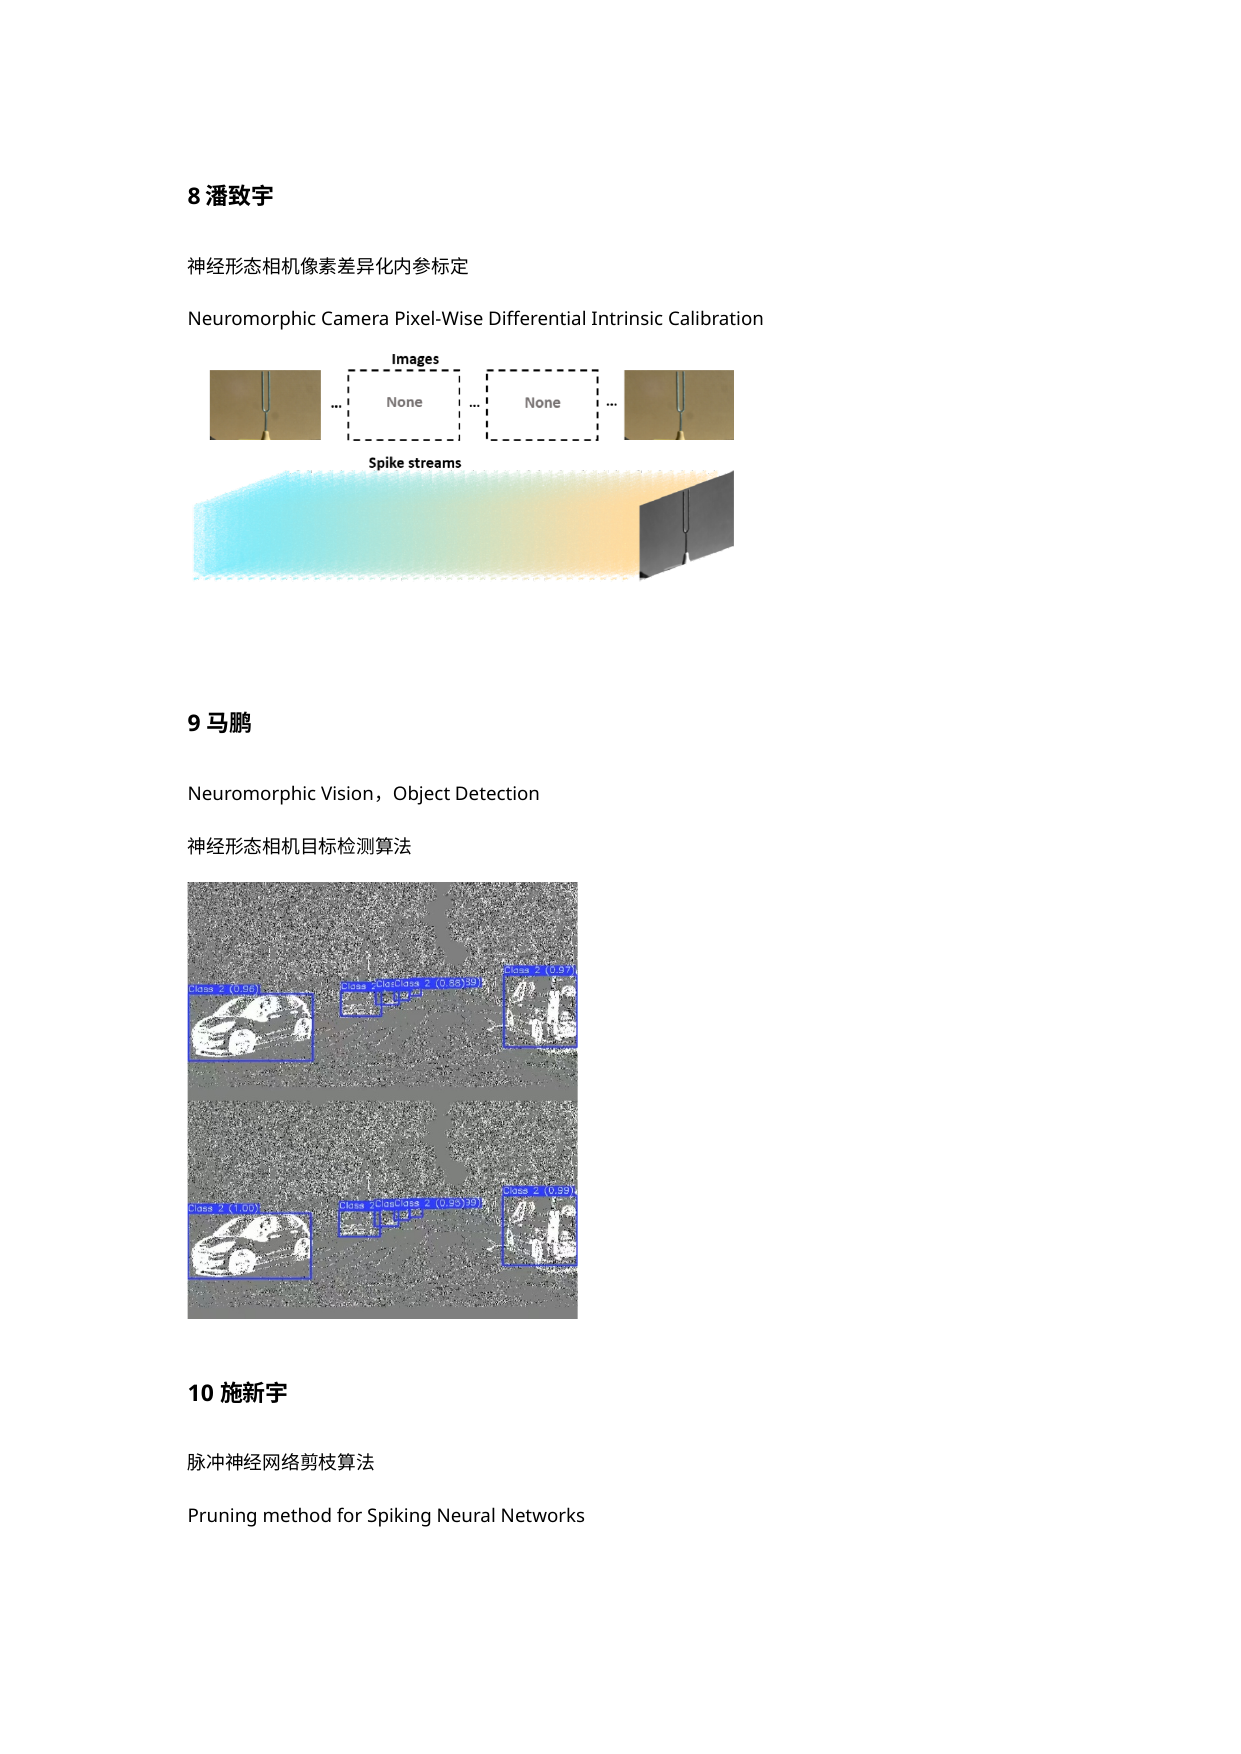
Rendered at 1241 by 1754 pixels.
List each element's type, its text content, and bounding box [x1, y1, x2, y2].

text Pruning method for Spiking Neural Networks [187, 1498, 1053, 1531]
text 9 马鹏 [187, 689, 1053, 754]
picture [187, 354, 734, 586]
text 8潘致宇 [187, 162, 1053, 227]
text Neuromorphic Camera Pixel-Wise Differential Intrinsic Calibration [187, 302, 1053, 334]
text 10 施新宇 [187, 1358, 1053, 1423]
text 脉冲神经网络剪枝算法 [187, 1445, 1053, 1478]
text 神经形态相机目标检测算法 [187, 829, 1053, 861]
text 神经形态相机像素差异化内参标定 [187, 249, 1053, 281]
picture [187, 882, 578, 1319]
text Neuromorphic Vision，Object Detection [187, 776, 1053, 808]
